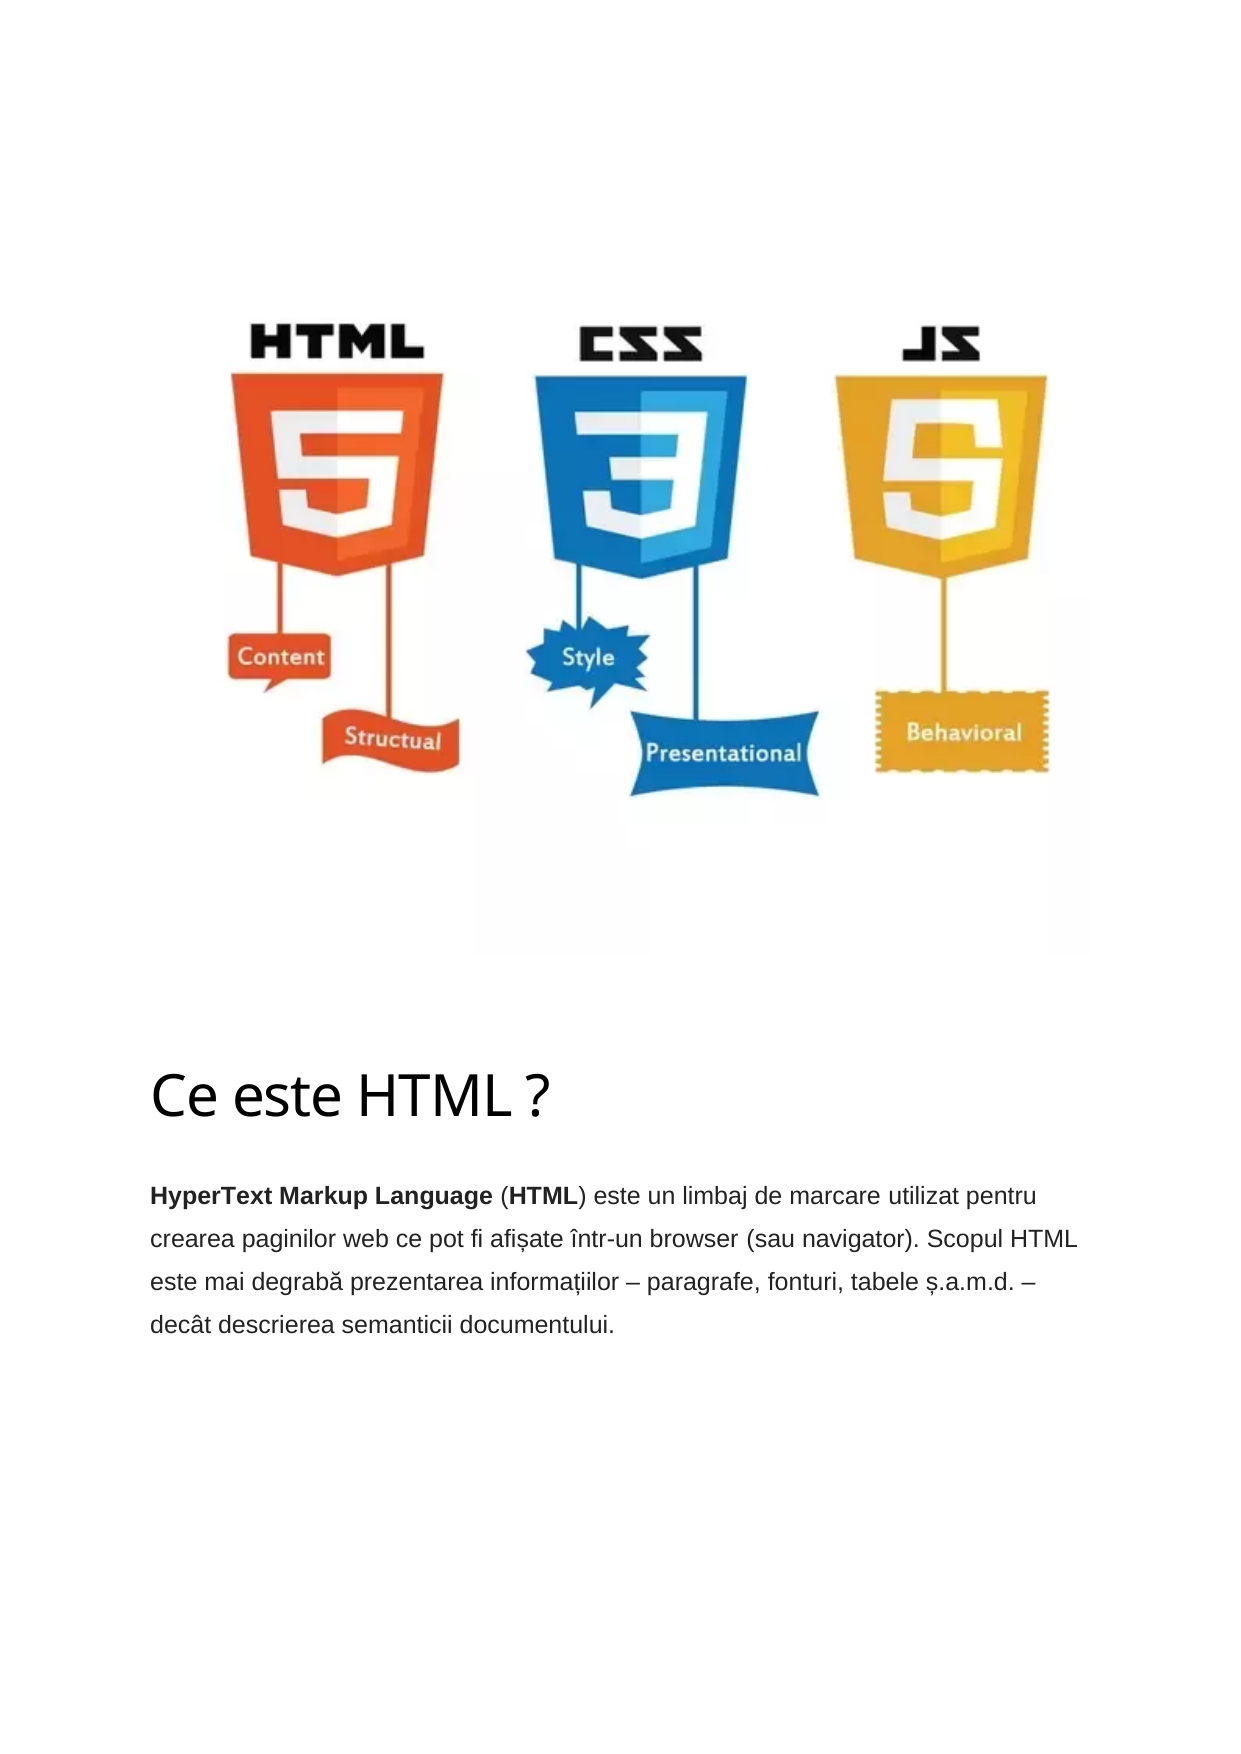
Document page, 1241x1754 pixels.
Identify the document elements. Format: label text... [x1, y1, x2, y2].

picture [150, 150, 1091, 956]
text HyperText Markup Language (HTML) este un limbaj de marcare utilizat pentru crearea paginilor web ce pot fi afișate într-un browser (sau navigator). Scopul HTML este mai degrabă prezentarea informațiilor – paragrafe, fonturi, tabele ș.a.m.d. – decât descrierea semanticii documentului. [150, 1181, 1090, 1339]
title Ce este HTML ? [150, 1054, 1090, 1134]
